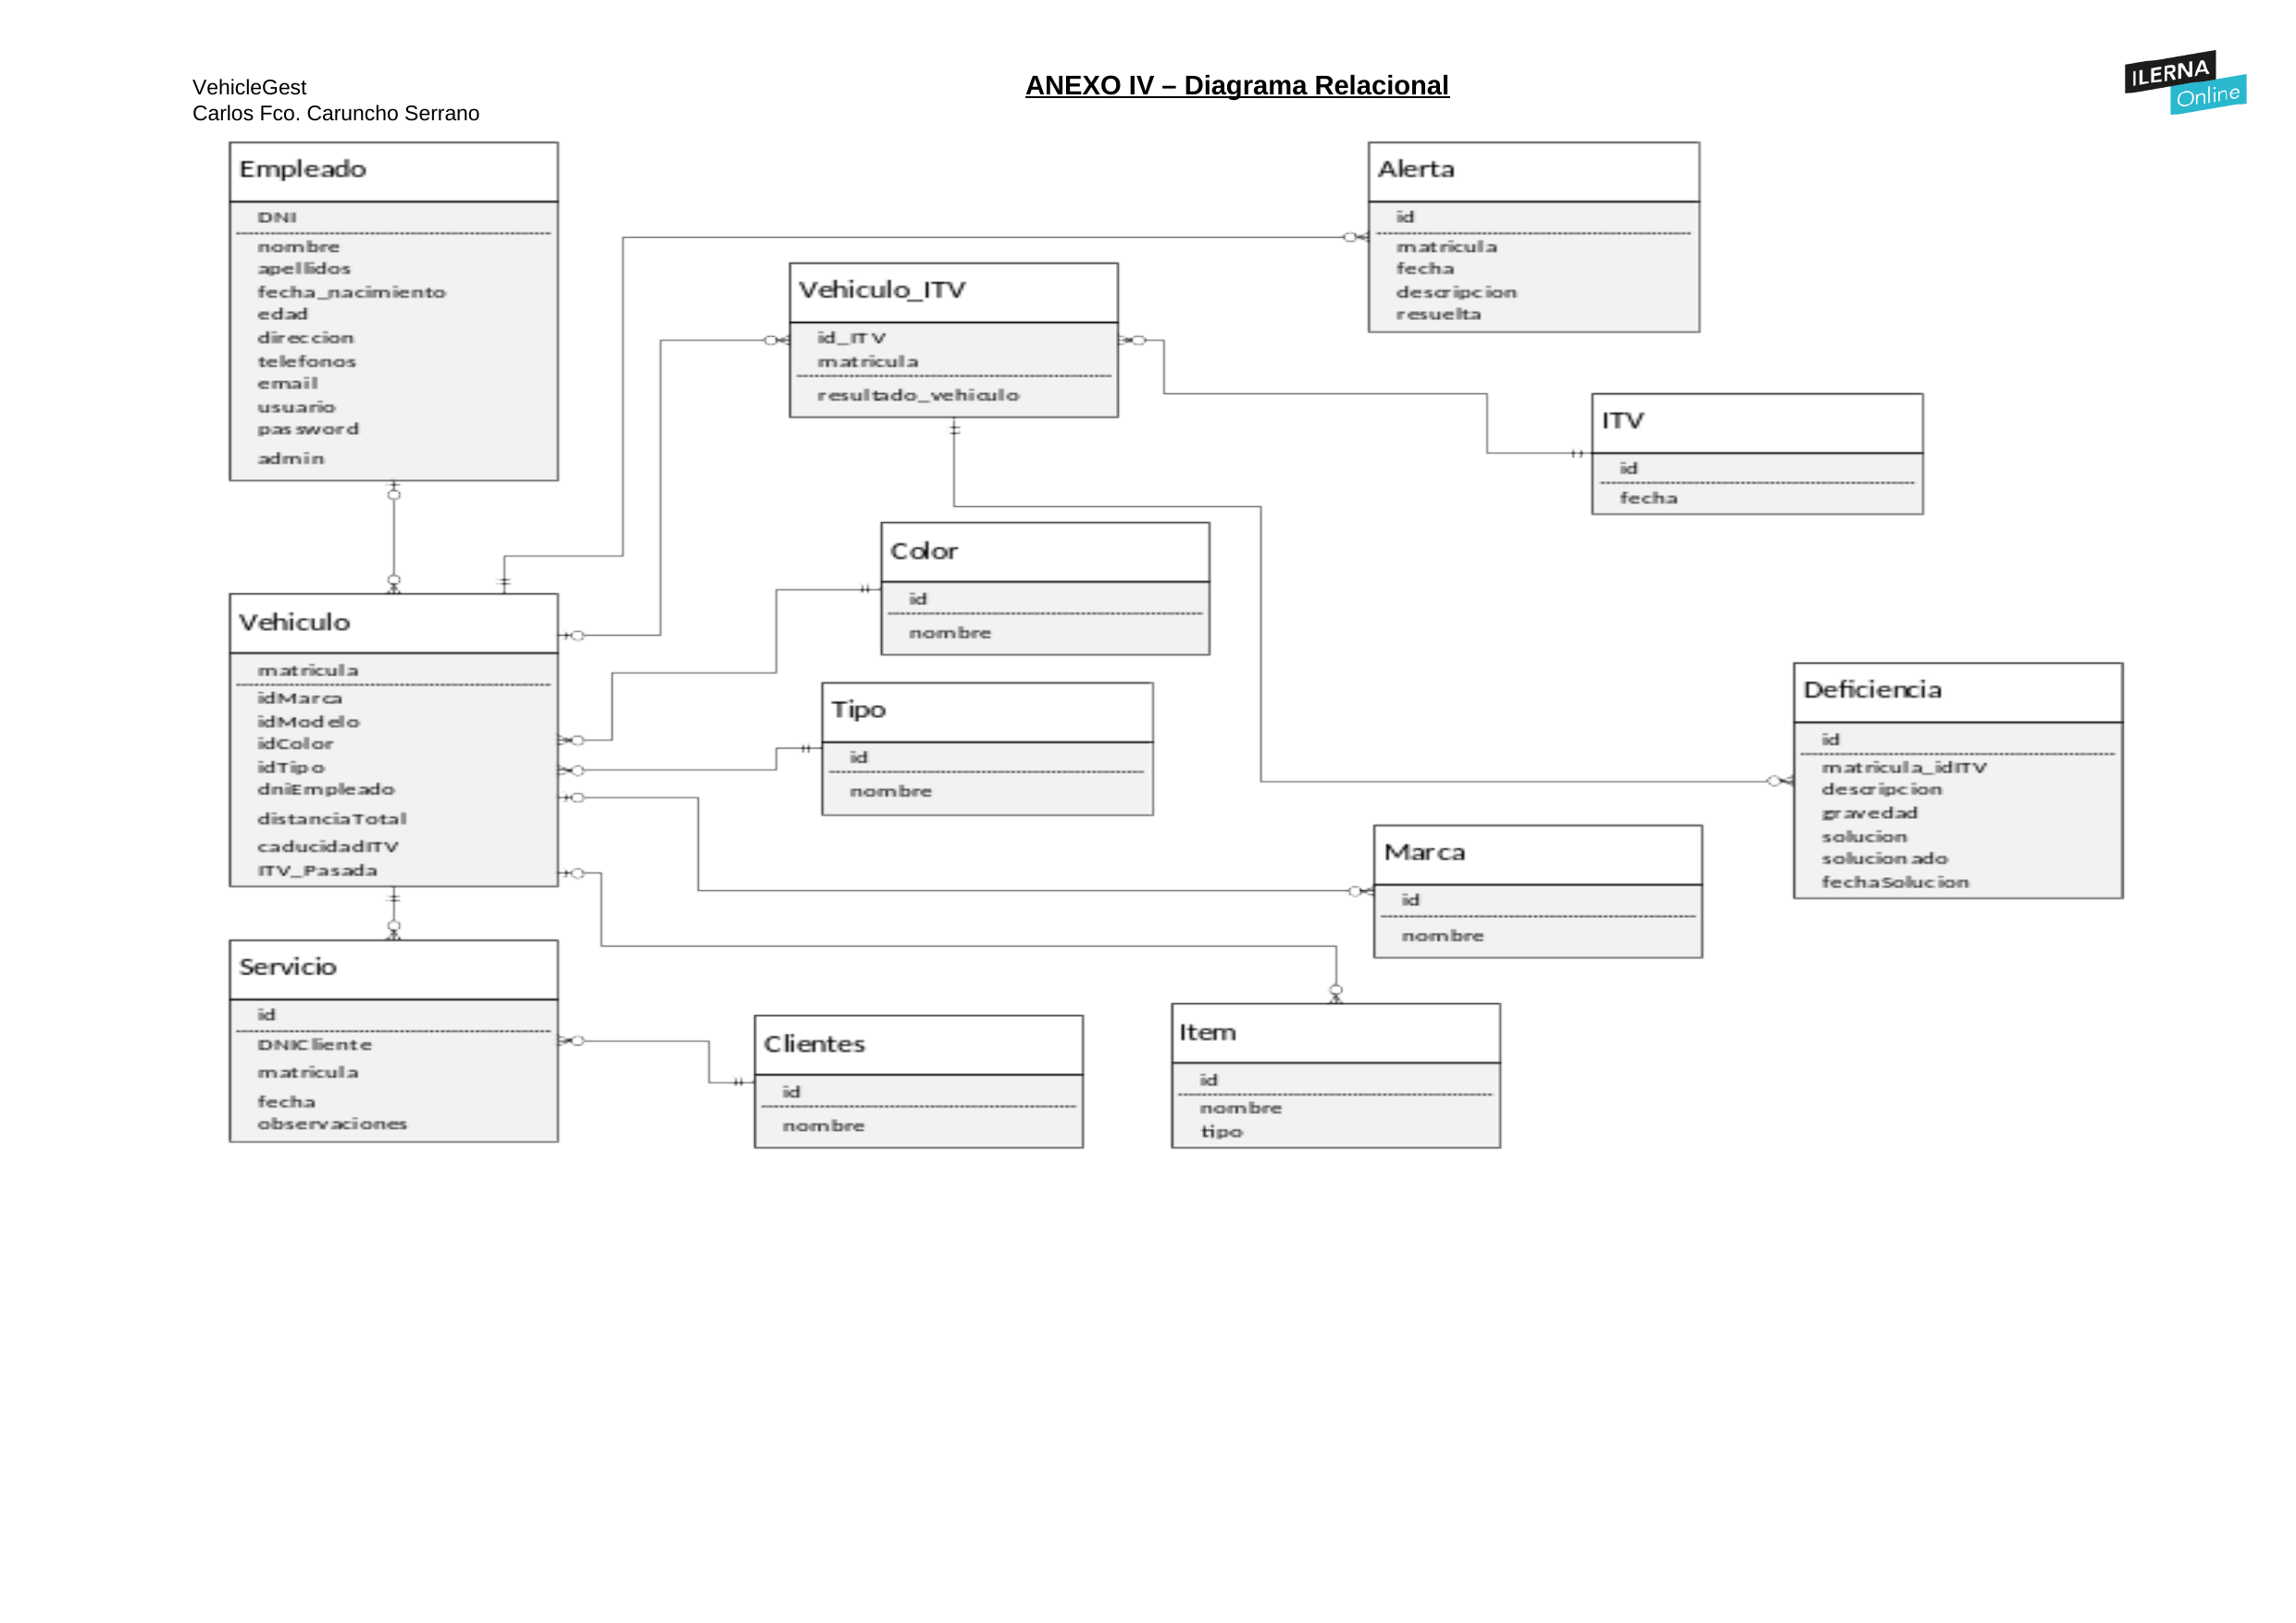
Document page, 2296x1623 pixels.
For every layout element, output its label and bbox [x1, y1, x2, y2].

picture [2125, 50, 2247, 115]
